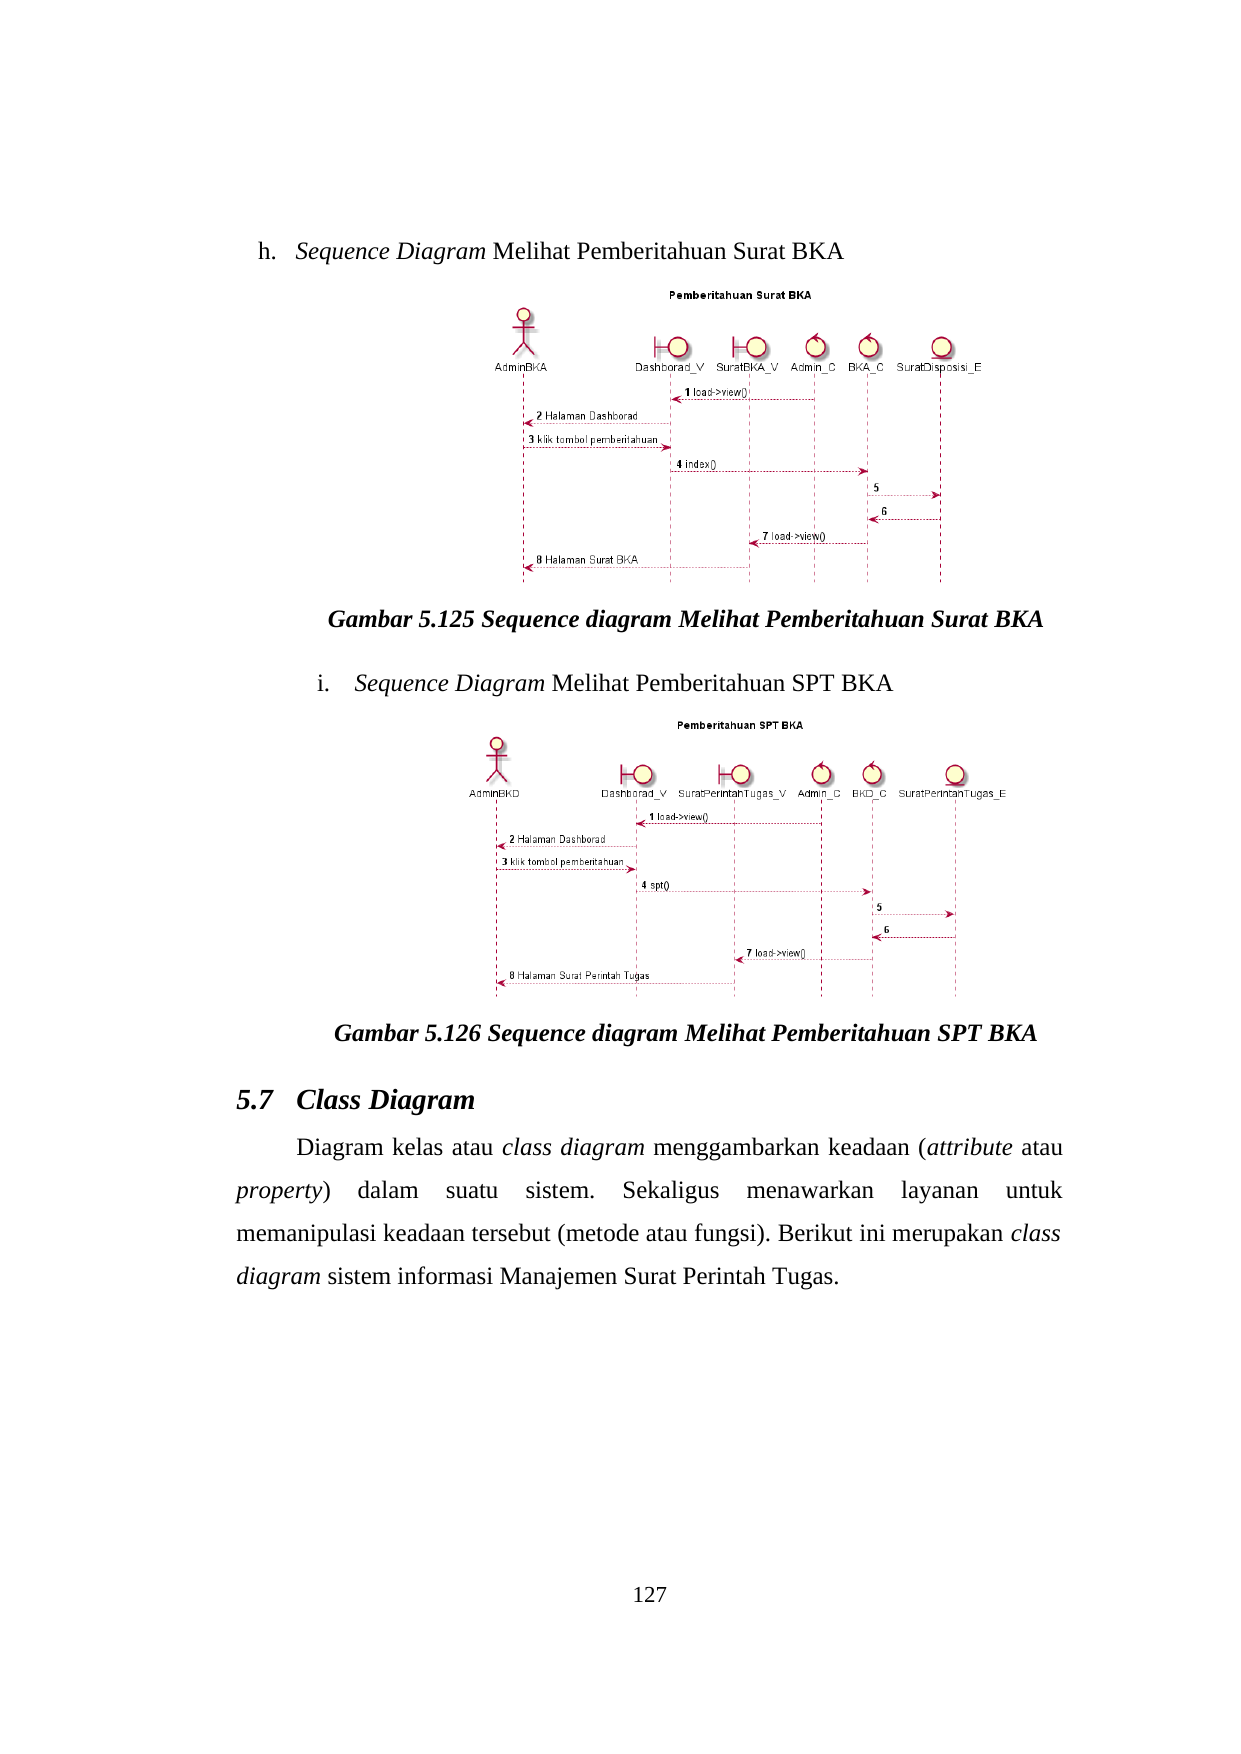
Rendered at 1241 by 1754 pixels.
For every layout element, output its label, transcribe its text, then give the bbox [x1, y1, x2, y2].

subtitle Class Diagram [236, 1082, 1063, 1115]
list Sequence Diagram Melihat Pemberitahuan Surat BKA [258, 236, 1063, 265]
picture [463, 710, 1014, 1004]
picture [488, 279, 989, 590]
text Gambar 5.125 Sequence diagram Melihat Pemberitahuan Surat BKA [311, 604, 1063, 632]
text Diagram kelas atau class diagram menggambarkan keadaan (attribute atau property) dalam suatu sistem. Sekaligus menawarkan layanan untuk memanipulasi keadaan tersebut (metode atau fungsi). Berikut ini merupakan class diagram sistem informasi Manajemen Surat Perintah Tugas. [236, 1132, 1063, 1290]
text Gambar 5.126 Sequence diagram Melihat Pemberitahuan SPT BKA [311, 1018, 1063, 1047]
list Sequence Diagram Melihat Pemberitahuan SPT BKA [317, 668, 1063, 696]
